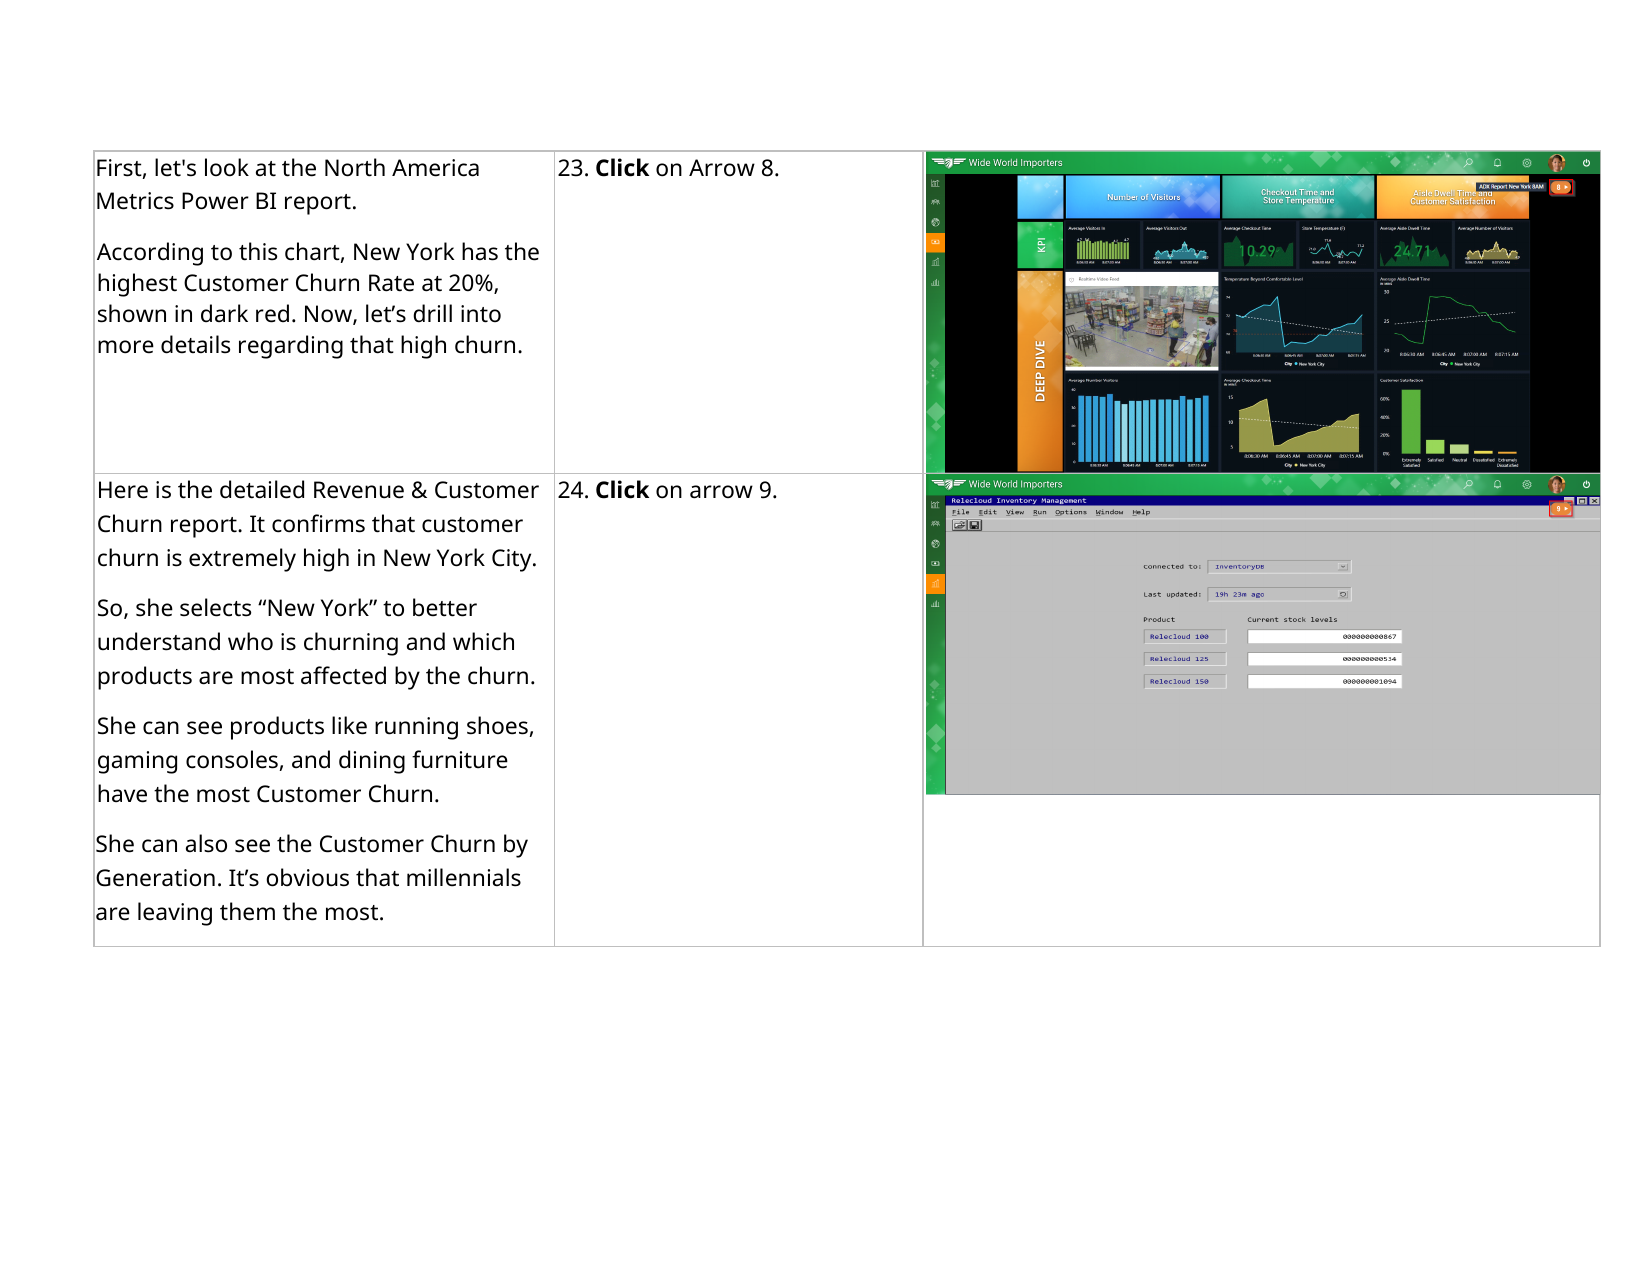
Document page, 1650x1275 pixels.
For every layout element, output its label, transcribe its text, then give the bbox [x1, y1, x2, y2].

picture [926, 151, 1600, 473]
table_cell Click on arrow 9. [555, 474, 922, 946]
table_cell First, let's look at the North America Metrics Power BI report. According to this chart, New York has the highest Customer Churn Rate at 20%, shown in dark red. Now, let’s drill into more details regarding that high churn. [95, 152, 554, 473]
picture [926, 474, 1600, 795]
table_cell Click on Arrow 8. [555, 152, 922, 473]
table_cell Here is the detailed Revenue & Customer Churn report. It confirms that customer churn is extremely high in New York City. So, she selects “New York” to better understand who is churning and which products are most affected by the churn. She can see products like running shoes, gaming consoles, and dining furniture have the most Customer Churn. She can also see the Customer Churn by Generation. It’s obvious that millennials are leaving them the most. [95, 474, 554, 946]
table_cell [924, 474, 1599, 946]
